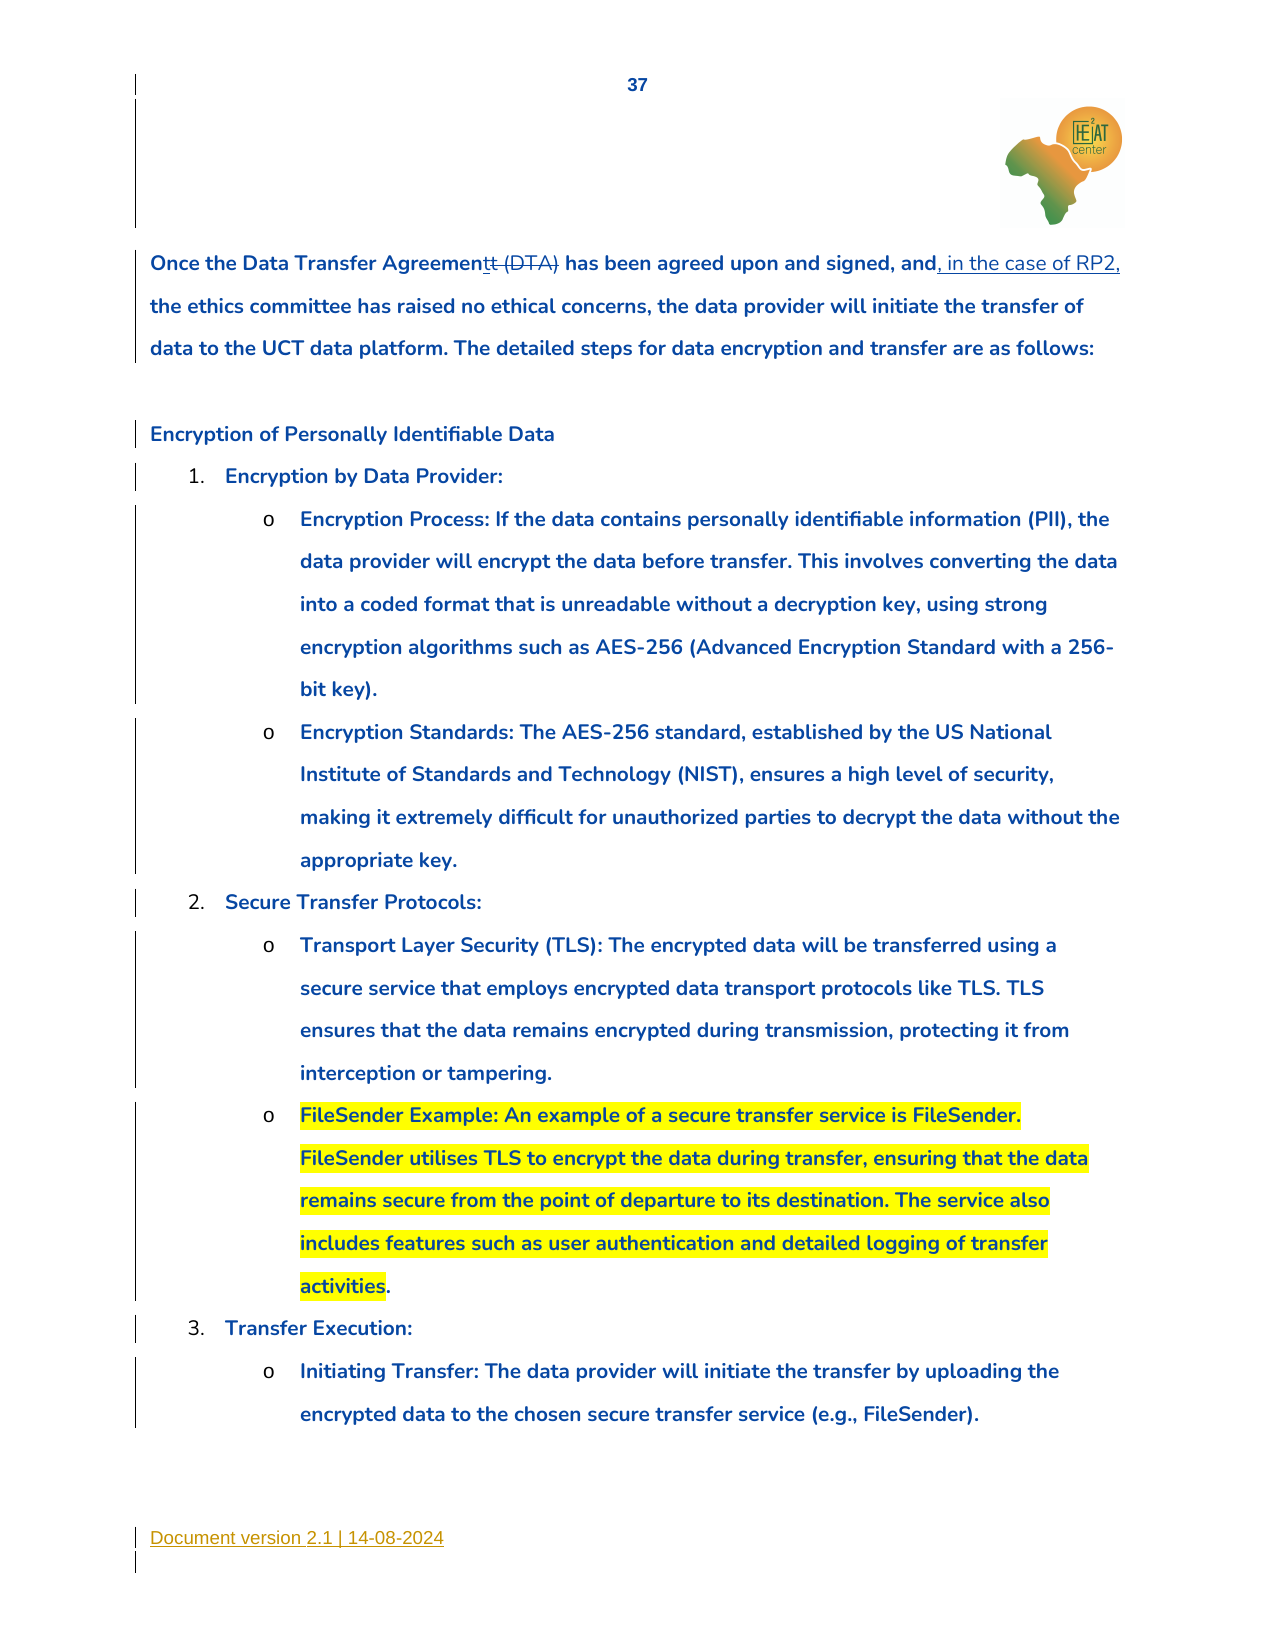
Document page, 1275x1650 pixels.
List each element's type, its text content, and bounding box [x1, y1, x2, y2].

picture [1000, 98, 1125, 228]
list Initiating Transfer: The data provider will initiate the transfer by uploading the encrypted data to the chosen secure transfer service (e.g., FileSender). [262, 1357, 1125, 1428]
list FileSender Example: An example of a secure transfer service is FileSender. FileSender utilises TLS to encrypt the data during transfer, ensuring that the data remains secure from the point of departure to its destination. The service also includes features such as user authentication and detailed logging of transfer activities. [262, 1102, 1125, 1301]
list Secure Transfer Protocols: [187, 889, 1125, 917]
list Transfer Execution: [187, 1315, 1125, 1343]
text Once the Data Transfer Agreemen has been agreed upon and signed, andthe ethics committee has raised no ethical concerns, the data provider will initiate the transfer of data to the UCT data platform. The detailed steps for data encryption and transfer are as follows: [150, 249, 1125, 363]
list Encryption Process: If the data contains personally identifiable information (PII), the data provider will encrypt the data before transfer. This involves converting the data into a coded format that is unreadable without a decryption key, using strong encryption algorithms such as AES-256 (Advanced Encryption Standard with a 256-bit key). [262, 505, 1125, 704]
list Transport Layer Security (TLS): The encrypted data will be transferred using a secure service that employs encrypted data transport protocols like TLS. TLS ensures that the data remains encrypted during transmission, protecting it from interception or tampering. [262, 931, 1125, 1087]
text Encryption of Personally Identifiable Data [150, 420, 1125, 448]
list Encryption Standards: The AES-256 standard, established by the US National Institute of Standards and Technology (NIST), ensures a high level of security, making it extremely difficult for unauthorized parties to decrypt the data without the appropriate key. [262, 718, 1125, 874]
list Encryption by Data Provider: [187, 463, 1125, 491]
